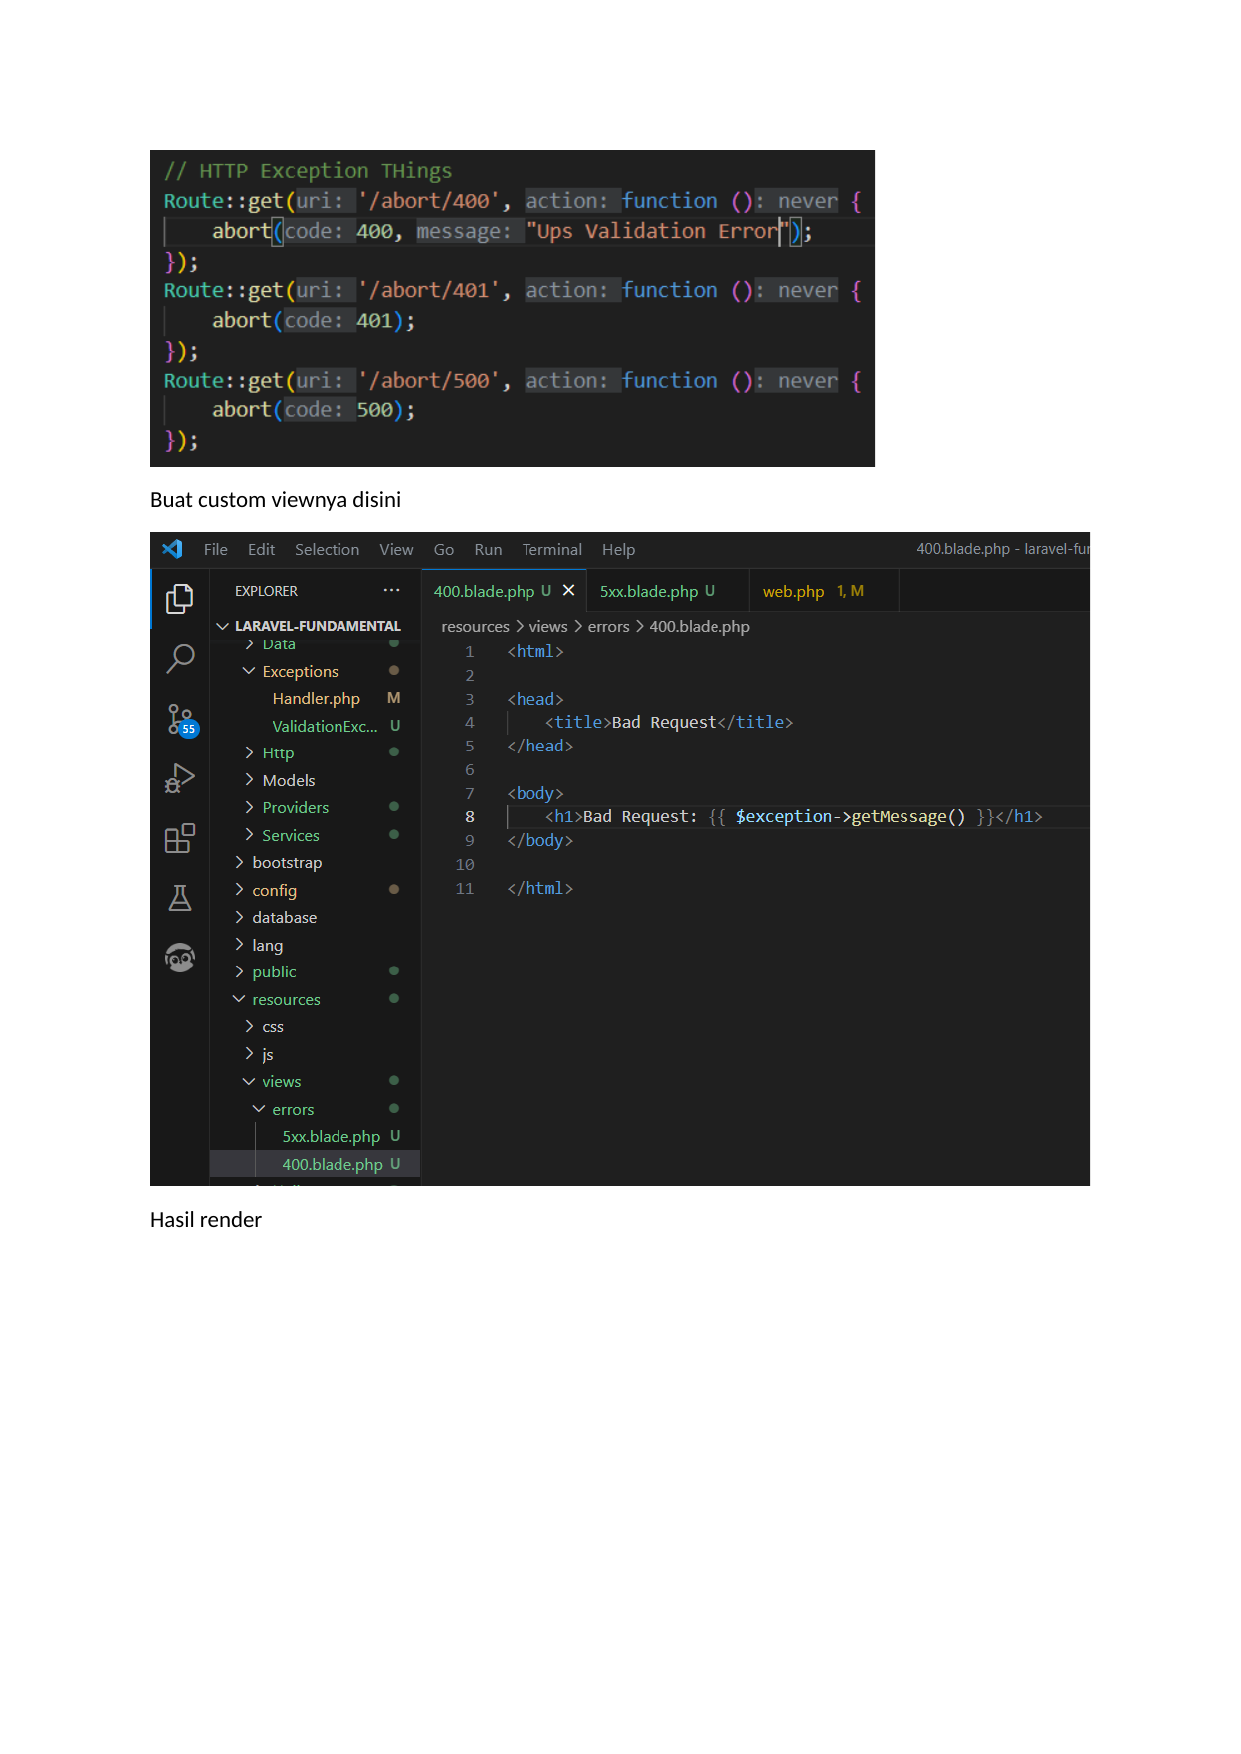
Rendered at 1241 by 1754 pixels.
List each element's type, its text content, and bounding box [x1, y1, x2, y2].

picture [150, 150, 876, 467]
text Buat custom viewnya disini [150, 485, 1090, 513]
picture [150, 532, 1091, 1186]
text Hasil render [150, 1205, 1090, 1233]
